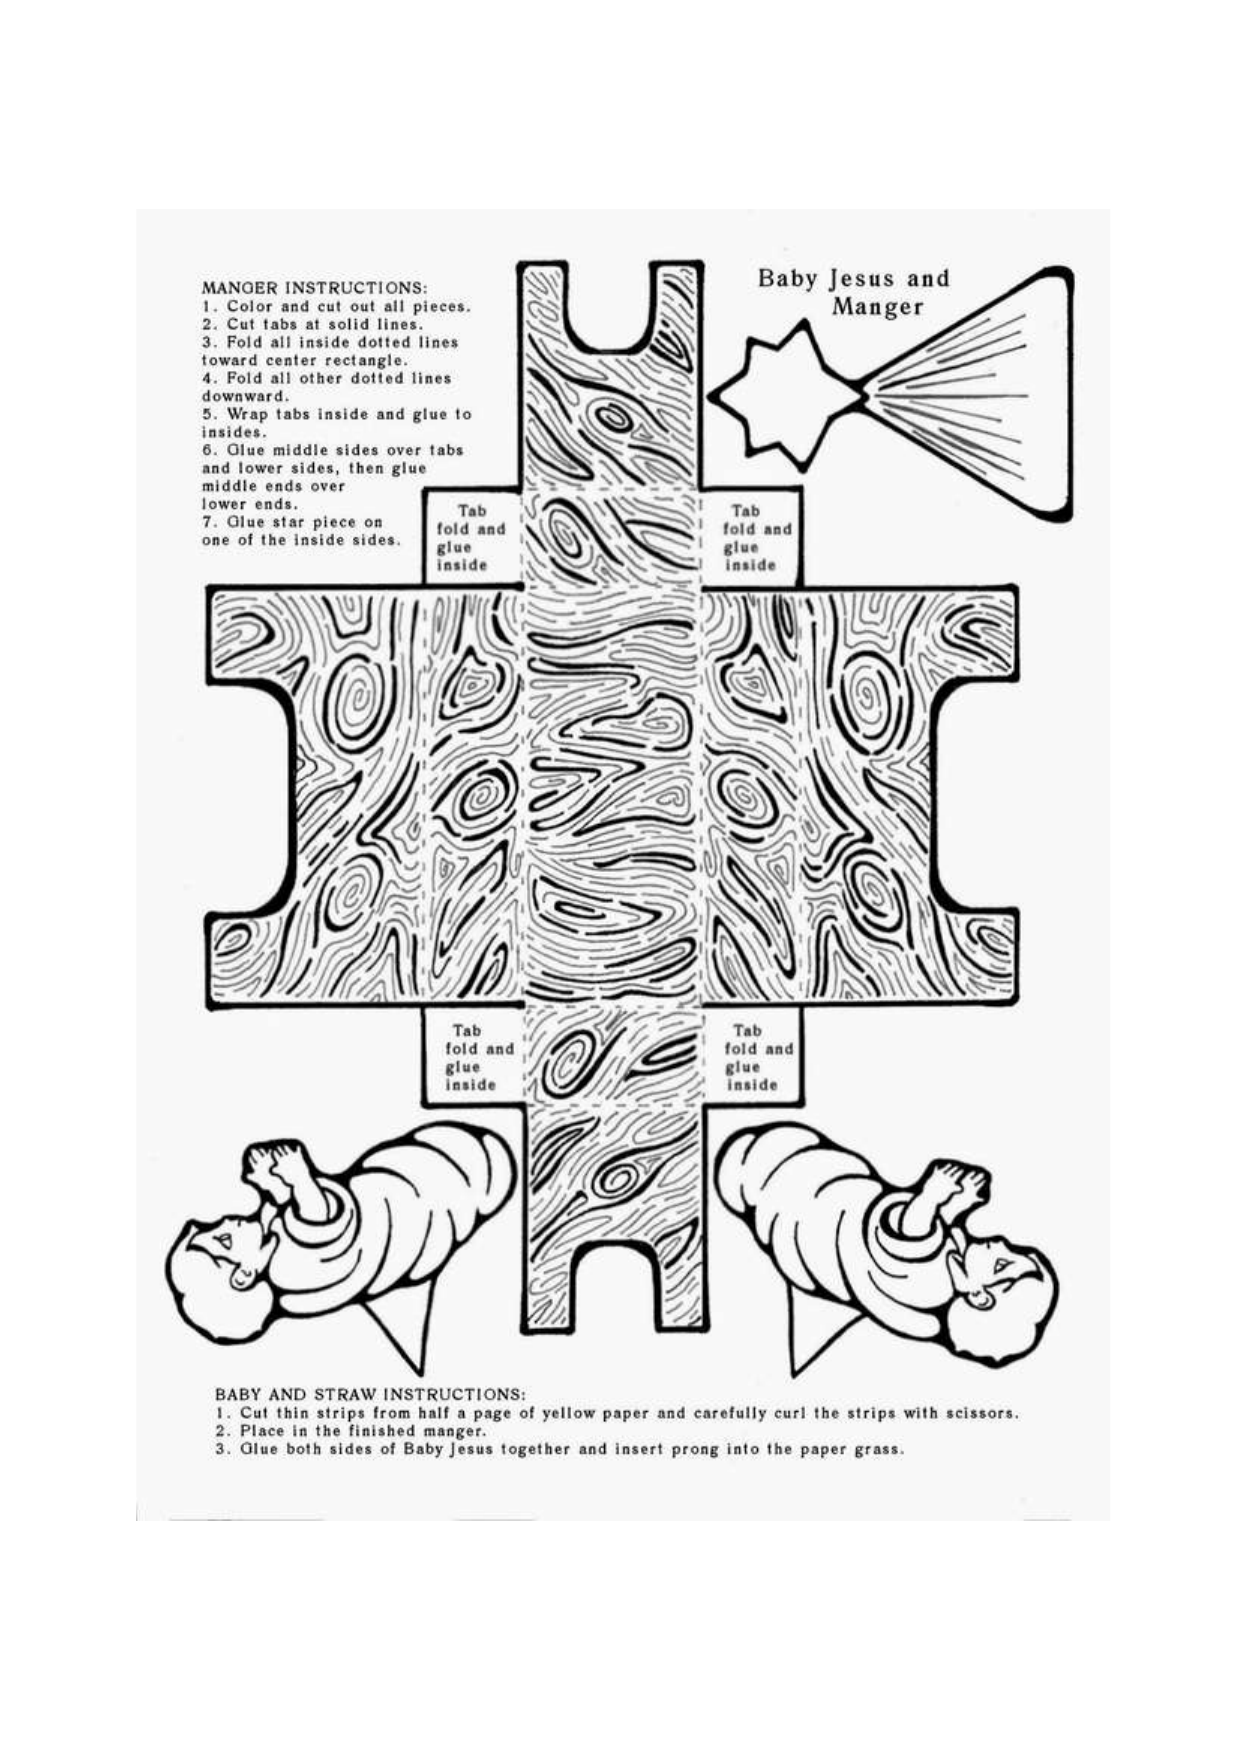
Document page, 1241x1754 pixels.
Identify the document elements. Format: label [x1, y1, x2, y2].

picture [136, 209, 1111, 1521]
